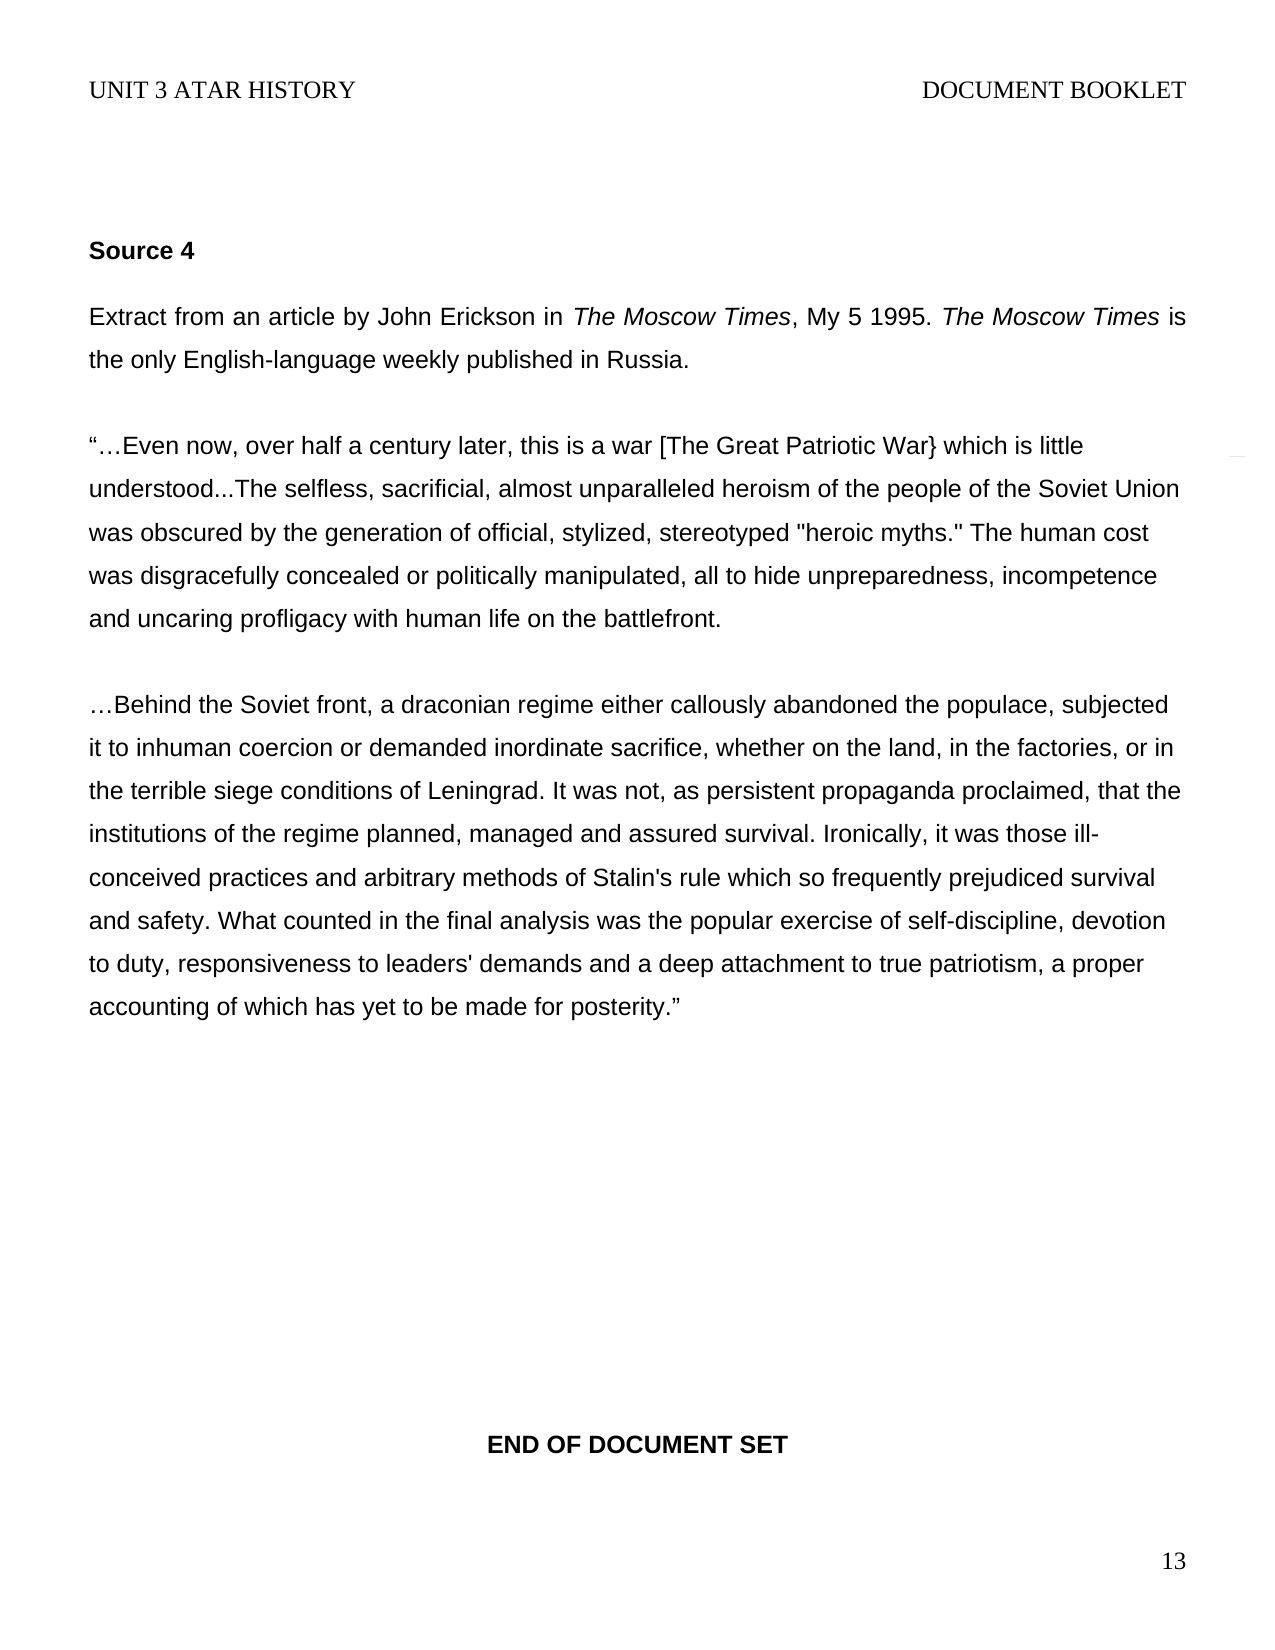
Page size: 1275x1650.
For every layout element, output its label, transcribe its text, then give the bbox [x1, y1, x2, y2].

text “…Even now, over half a century later, this is a war [The Great Patriotic War} which is little understood...The selfless, sacrificial, almost unparalleled heroism of the people of the Soviet Union was obscured by the generation of official, stylized, stereotyped "heroic myths." The human cost was disgracefully concealed or politically manipulated, all to hide unpreparedness, incompetence and uncaring profligacy with human life on the battlefront. …Behind the Soviet front, a draconian regime either callously abandoned the populace, subjected it to inhuman coercion or demanded inordinate sacrifice, whether on the land, in the factories, or in the terrible siege conditions of Leningrad. It was not, as persistent propaganda proclaimed, that the institutions of the regime planned, managed and assured survival. Ironically, it was those ill-conceived practices and arbitrary methods of Stalin's rule which so frequently prejudiced survival and safety. What counted in the final analysis was the popular exercise of self-discipline, devotion to duty, responsiveness to leaders' demands and a deep attachment to true patriotism, a proper accounting of which has yet to be made for posterity.” [89, 431, 1186, 1021]
text END OF DOCUMENT SET [89, 1430, 1186, 1459]
text Extract from an article by John Erickson in The Moscow Times, My 5 1995. The Moscow Times is the only English-language weekly published in Russia. [89, 302, 1186, 374]
text Source 4 [89, 236, 1186, 298]
